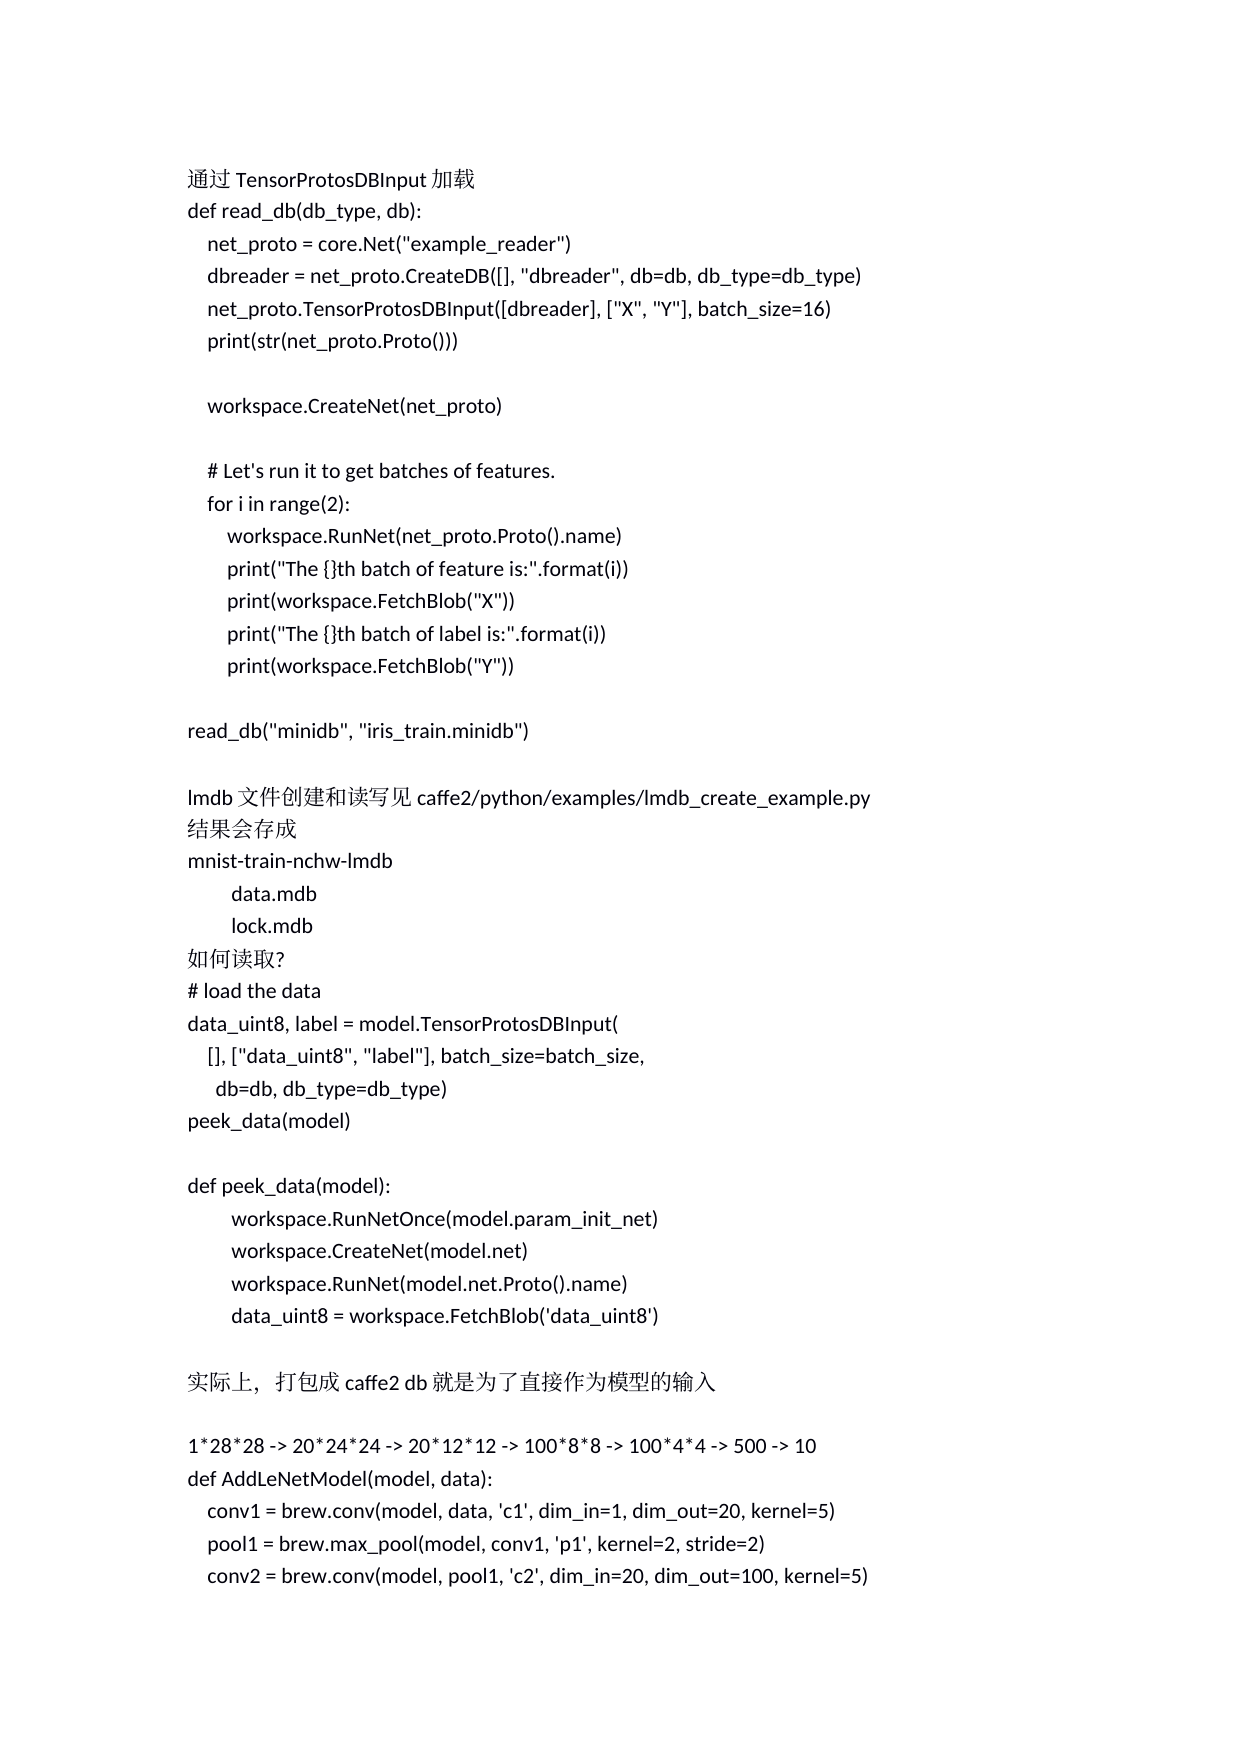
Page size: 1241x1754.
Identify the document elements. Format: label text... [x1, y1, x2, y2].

text 如何读取? [187, 942, 1053, 974]
text print(workspace.FetchBlob("Y")) [187, 649, 1053, 682]
text lmdb文件创建和读写见caffe2/python/examples/lmdb_create_example.py [187, 779, 1053, 812]
text mnist-train-nchw-lmdb [187, 844, 1053, 877]
text 结果会存成 [187, 812, 1053, 844]
text 通过TensorProtosDBInput加载 [187, 162, 1053, 194]
text def read_db(db_type, db): [187, 194, 1053, 227]
text print(workspace.FetchBlob("X")) [187, 584, 1053, 617]
text 实际上，打包成caffe2 db就是为了直接作为模型的输入 [187, 1364, 1053, 1397]
text # load the data [187, 974, 1053, 1007]
text workspace.CreateNet(net_proto) [187, 389, 1053, 422]
text 1*28*28 -> 20*24*24 -> 20*12*12 -> 100*8*8 -> 100*4*4 -> 500 -> 10 [187, 1429, 1053, 1462]
text pool1 = brew.max_pool(model, conv1, 'p1', kernel=2, stride=2) [187, 1527, 1053, 1559]
text db=db, db_type=db_type) [187, 1072, 1053, 1104]
text peek_data(model) [187, 1104, 1053, 1137]
text data_uint8 = workspace.FetchBlob('data_uint8') [187, 1299, 1053, 1332]
text # Let's run it to get batches of features. [187, 454, 1053, 487]
text def peek_data(model): [187, 1169, 1053, 1202]
text workspace.CreateNet(model.net) [187, 1234, 1053, 1267]
text net_proto.TensorProtosDBInput([dbreader], ["X", "Y"], batch_size=16) [187, 292, 1053, 324]
text print("The {}th batch of feature is:".format(i)) [187, 552, 1053, 584]
text for i in range(2): [187, 487, 1053, 519]
text net_proto = core.Net("example_reader") [187, 227, 1053, 259]
text conv1 = brew.conv(model, data, 'c1', dim_in=1, dim_out=20, kernel=5) [187, 1494, 1053, 1527]
text dbreader = net_proto.CreateDB([], "dbreader", db=db, db_type=db_type) [187, 259, 1053, 292]
text print(str(net_proto.Proto())) [187, 324, 1053, 357]
text workspace.RunNet(model.net.Proto().name) [187, 1267, 1053, 1299]
text print("The {}th batch of label is:".format(i)) [187, 617, 1053, 649]
text data_uint8, label = model.TensorProtosDBInput( [187, 1007, 1053, 1039]
text def AddLeNetModel(model, data): [187, 1462, 1053, 1494]
text [], ["data_uint8", "label"], batch_size=batch_size, [187, 1039, 1053, 1072]
text data.mdb [187, 877, 1053, 909]
text workspace.RunNet(net_proto.Proto().name) [187, 519, 1053, 552]
text conv2 = brew.conv(model, pool1, 'c2', dim_in=20, dim_out=100, kernel=5) [187, 1559, 1053, 1592]
text workspace.RunNetOnce(model.param_init_net) [187, 1202, 1053, 1234]
text lock.mdb [187, 909, 1053, 942]
text read_db("minidb", "iris_train.minidb") [187, 714, 1053, 747]
